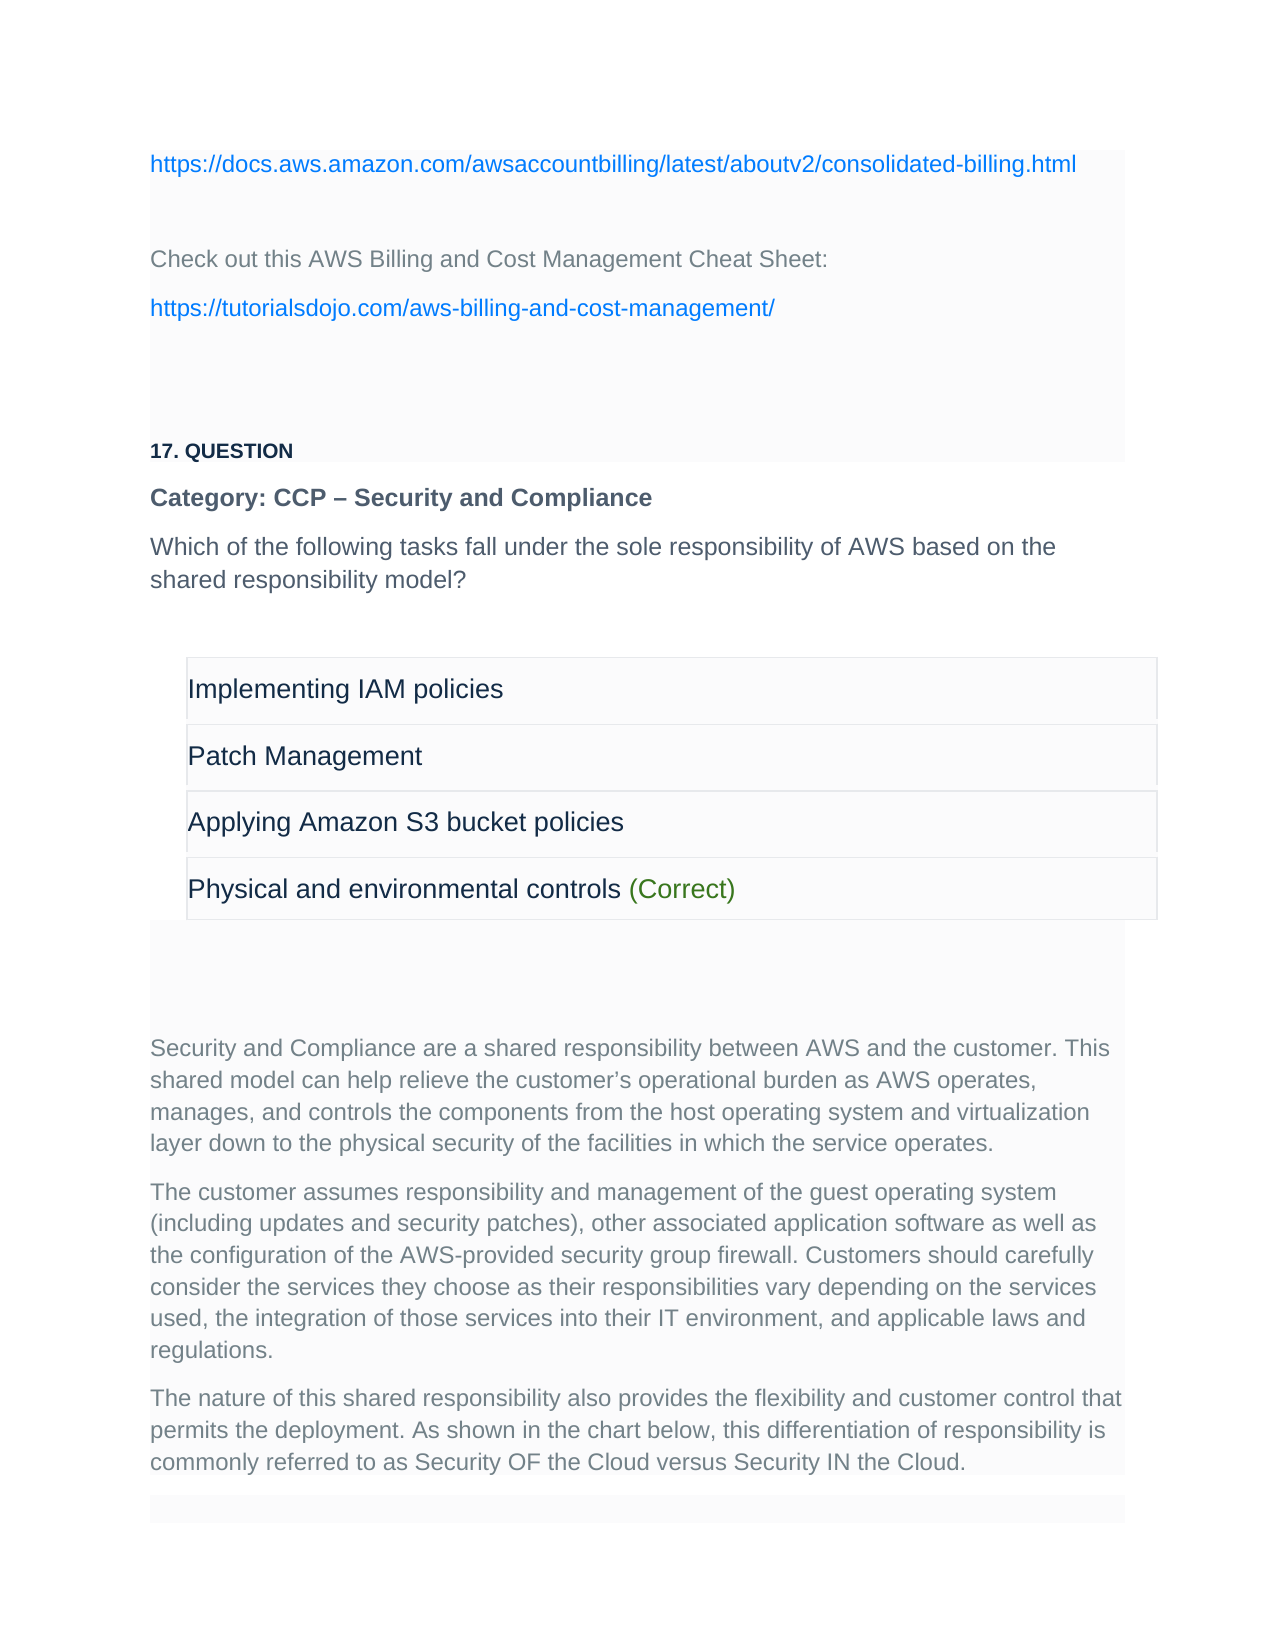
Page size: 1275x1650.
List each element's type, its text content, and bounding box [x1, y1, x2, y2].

text Check out this AWS Billing and Cost Management Cheat Sheet: [150, 245, 1125, 273]
list Applying Amazon S3 bucket policies [188, 792, 1156, 852]
text Which of the following tasks fall under the sole responsibility of AWS based on the shared responsibility model? [150, 532, 1125, 594]
text The customer assumes responsibility and management of the guest operating system (including updates and security patches), other associated application software as well as the configuration of the AWS-provided security group firewall. Customers should carefully consider the services they choose as their responsibilities vary depending on the services used, the integration of those services into their IT environment, and applicable laws and regulations. [150, 1177, 1125, 1363]
text https://tutorialsdojo.com/aws-billing-and-cost-management/ [150, 293, 1125, 321]
text Security and Compliance are a shared responsibility between AWS and the customer. This shared model can help relieve the customer’s operational burden as AWS operates, manages, and controls the components from the host operating system and virtualization layer down to the physical security of the facilities in which the service operates. [150, 1034, 1125, 1157]
list Physical and environmental controls (Correct) [188, 858, 1156, 919]
text Category: CCP – Security and Compliance [150, 483, 1125, 511]
text The nature of this shared responsibility also provides the flexibility and customer control that permits the deployment. As shown in the chart below, this differentiation of responsibility is commonly referred to as Security OF the Cloud versus Security IN the Cloud. [150, 1384, 1125, 1475]
text 17. QUESTION [150, 438, 1125, 462]
text https://docs.aws.amazon.com/awsaccountbilling/latest/aboutv2/consolidated-billing.html [150, 150, 1125, 178]
list Implementing IAM policies [188, 658, 1156, 719]
list Patch Management [188, 725, 1156, 785]
